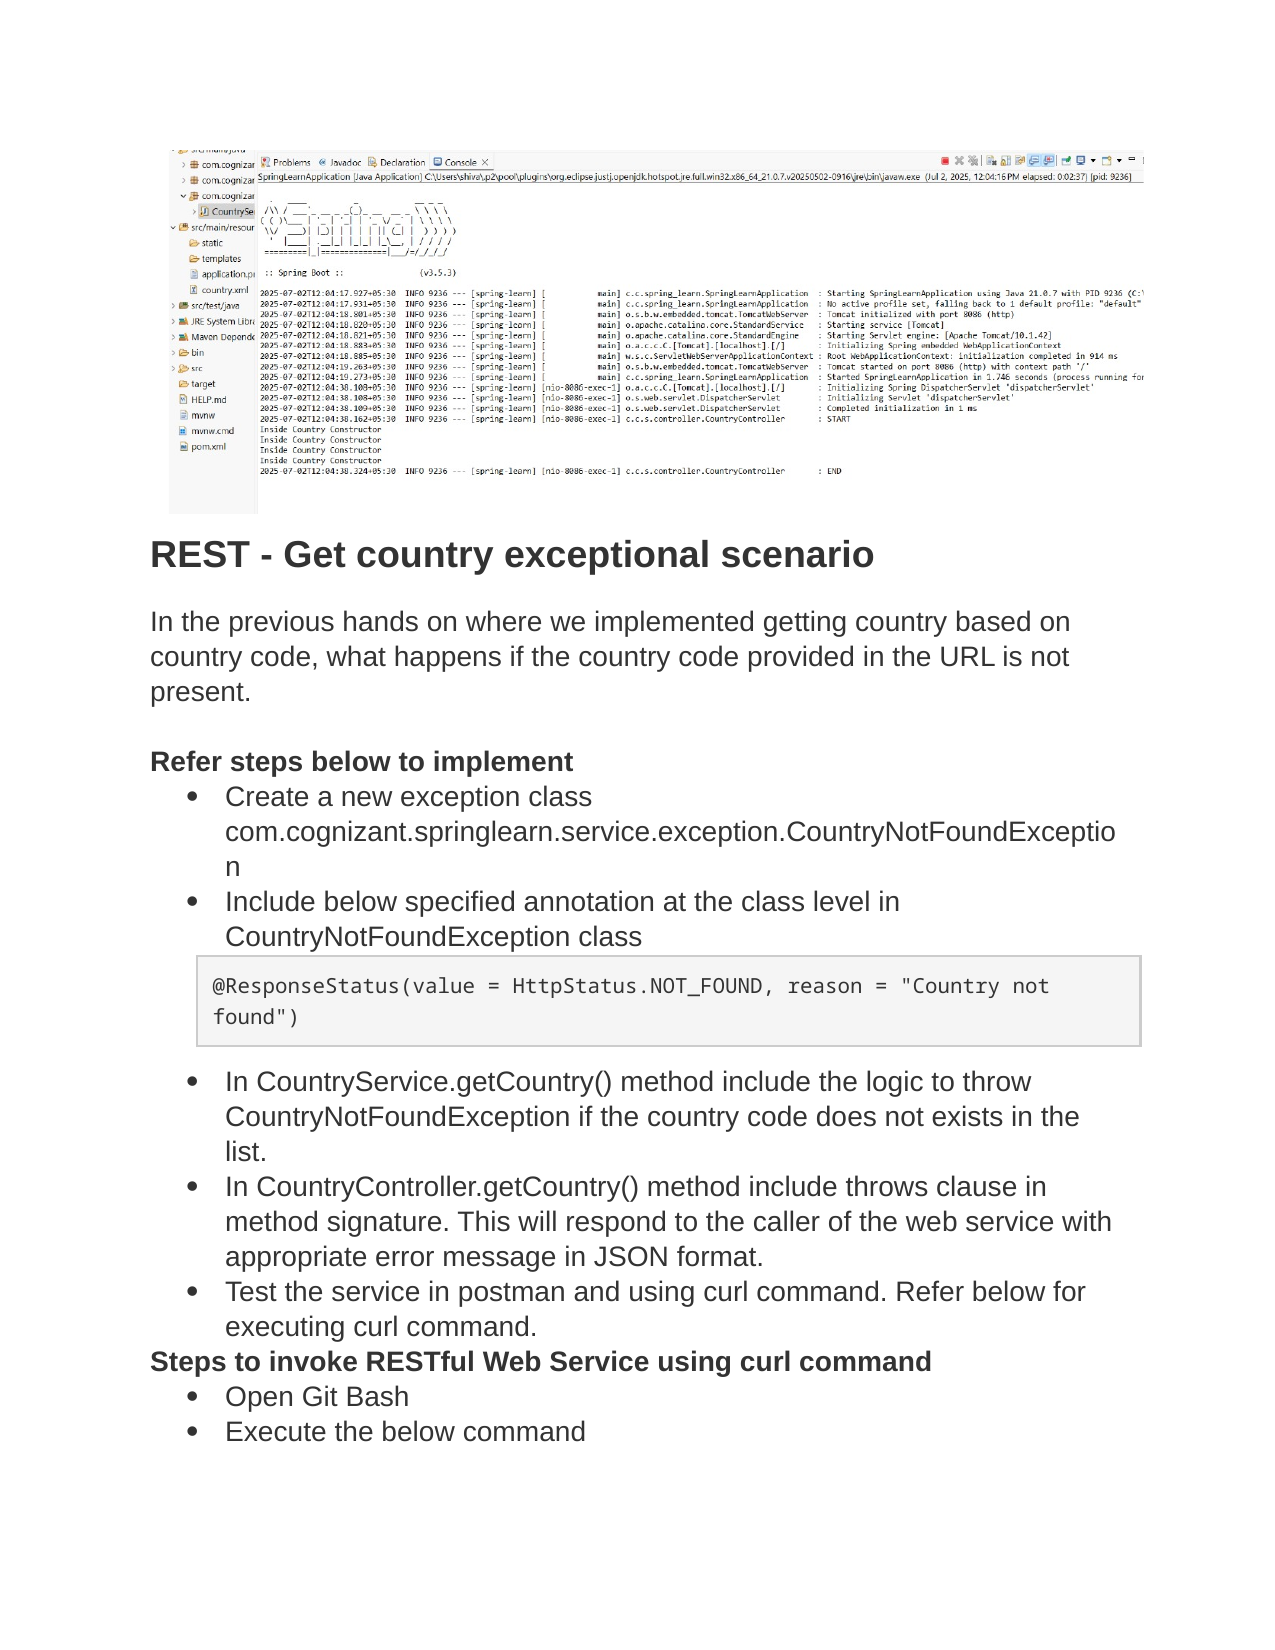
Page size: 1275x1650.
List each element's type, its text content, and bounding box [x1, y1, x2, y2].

list Test the service in postman and using curl command. Refer below for executing curl command. [187, 1275, 1125, 1342]
list Include below specified annotation at the class level in CountryNotFoundException class [187, 885, 1125, 952]
text REST - Get country exceptional scenario In the previous hands on where we implemented getting country based on country code, what happens if the country code provided in the URL is not present. Refer steps below to implement [150, 533, 1125, 777]
list Open Git Bash [187, 1380, 1125, 1412]
text Steps to invoke RESTful Web Service using curl command [150, 1345, 1125, 1377]
list Create a new exception class com.cognizant.springlearn.service.exception.CountryNotFoundException [187, 780, 1125, 882]
list Execute the below command [187, 1415, 1125, 1447]
text @ResponseStatus(value = HttpStatus.NOT_FOUND, reason = "Country not found") [198, 957, 1139, 1045]
list In CountryController.getCountry() method include throws clause in method signature. This will respond to the caller of the web service with appropriate error message in JSON format. [187, 1170, 1125, 1272]
list In CountryService.getCountry() method include the logic to throw CountryNotFoundException if the country code does not exists in the list. [187, 1065, 1125, 1167]
